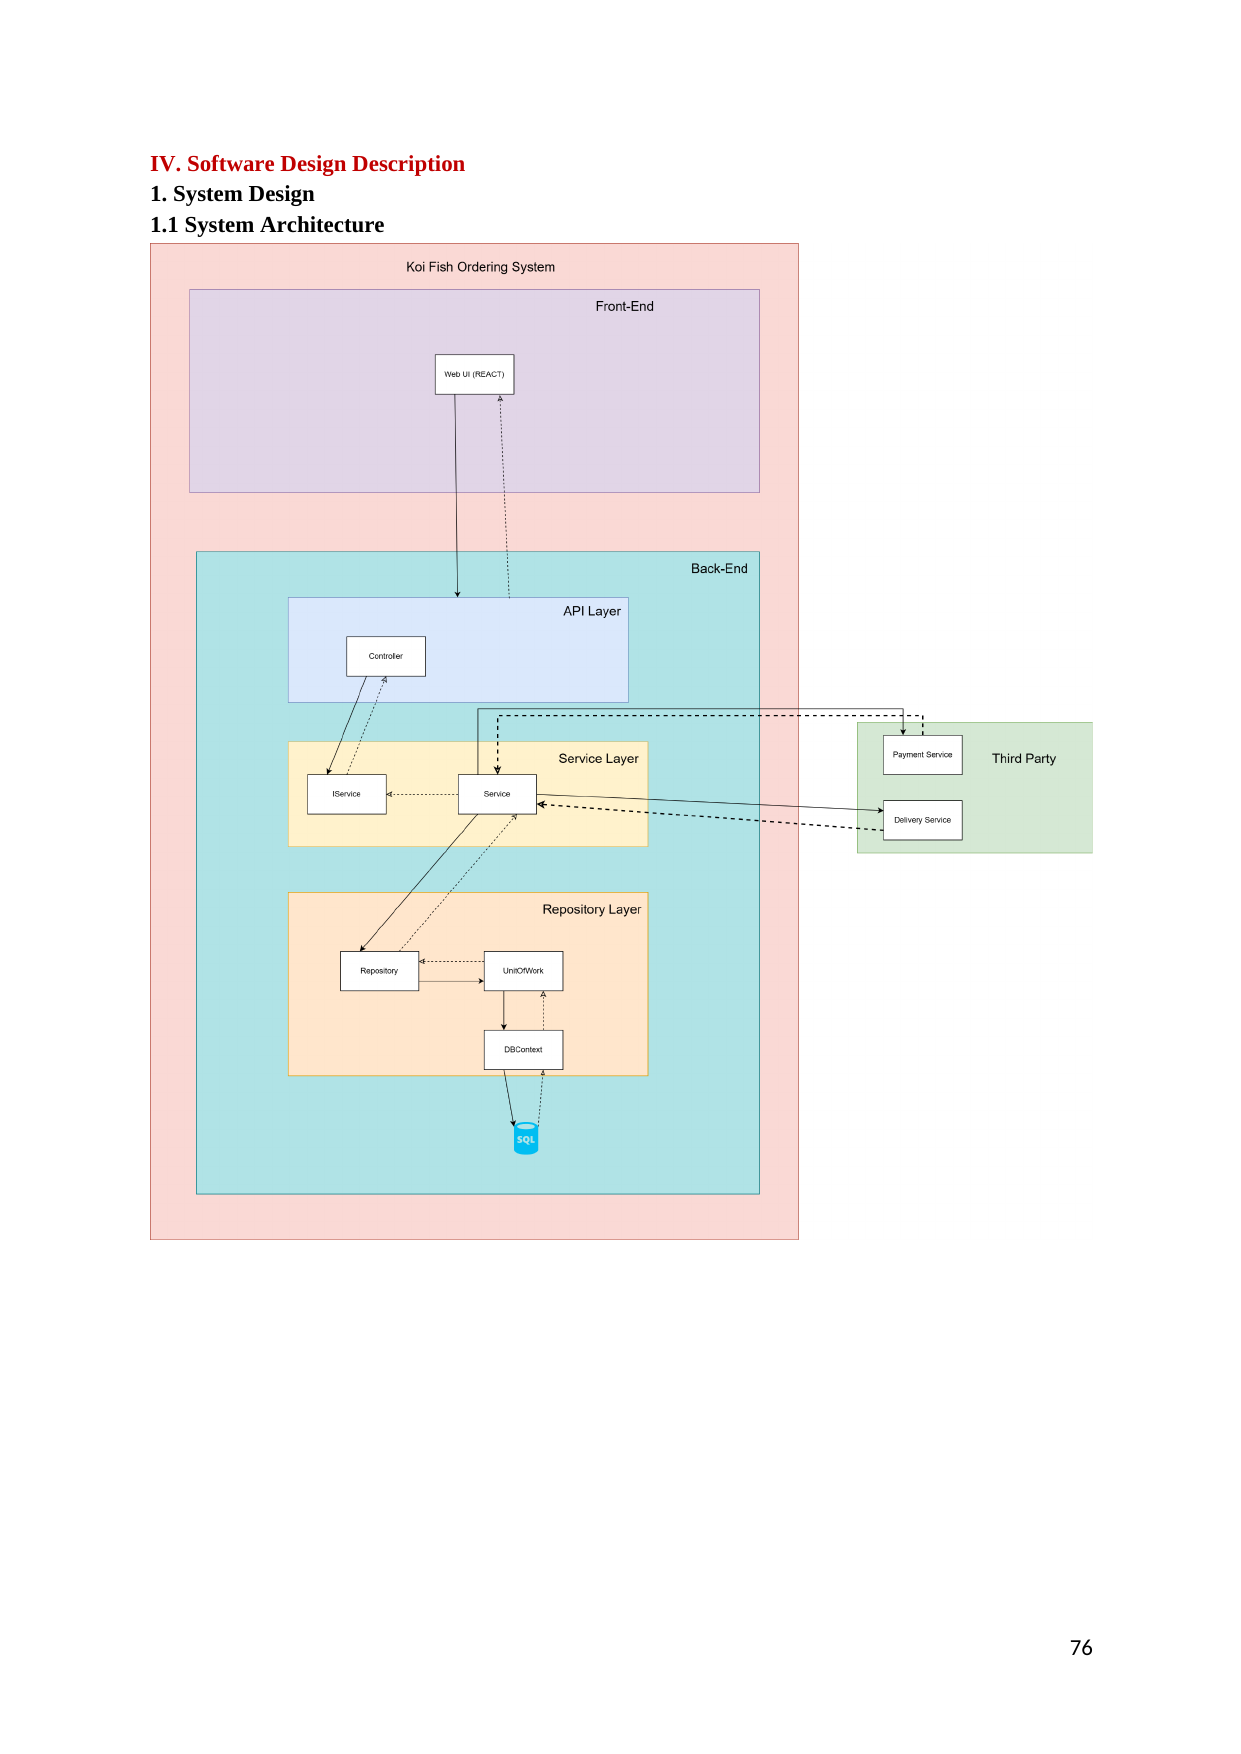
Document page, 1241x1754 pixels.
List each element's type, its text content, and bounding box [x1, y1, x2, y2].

subtitle IV. Software Design Description [150, 150, 1093, 176]
subtitle 1.1 System Architecture [150, 211, 1093, 237]
picture [150, 243, 1093, 1240]
subtitle 1. System Design [150, 181, 1093, 207]
